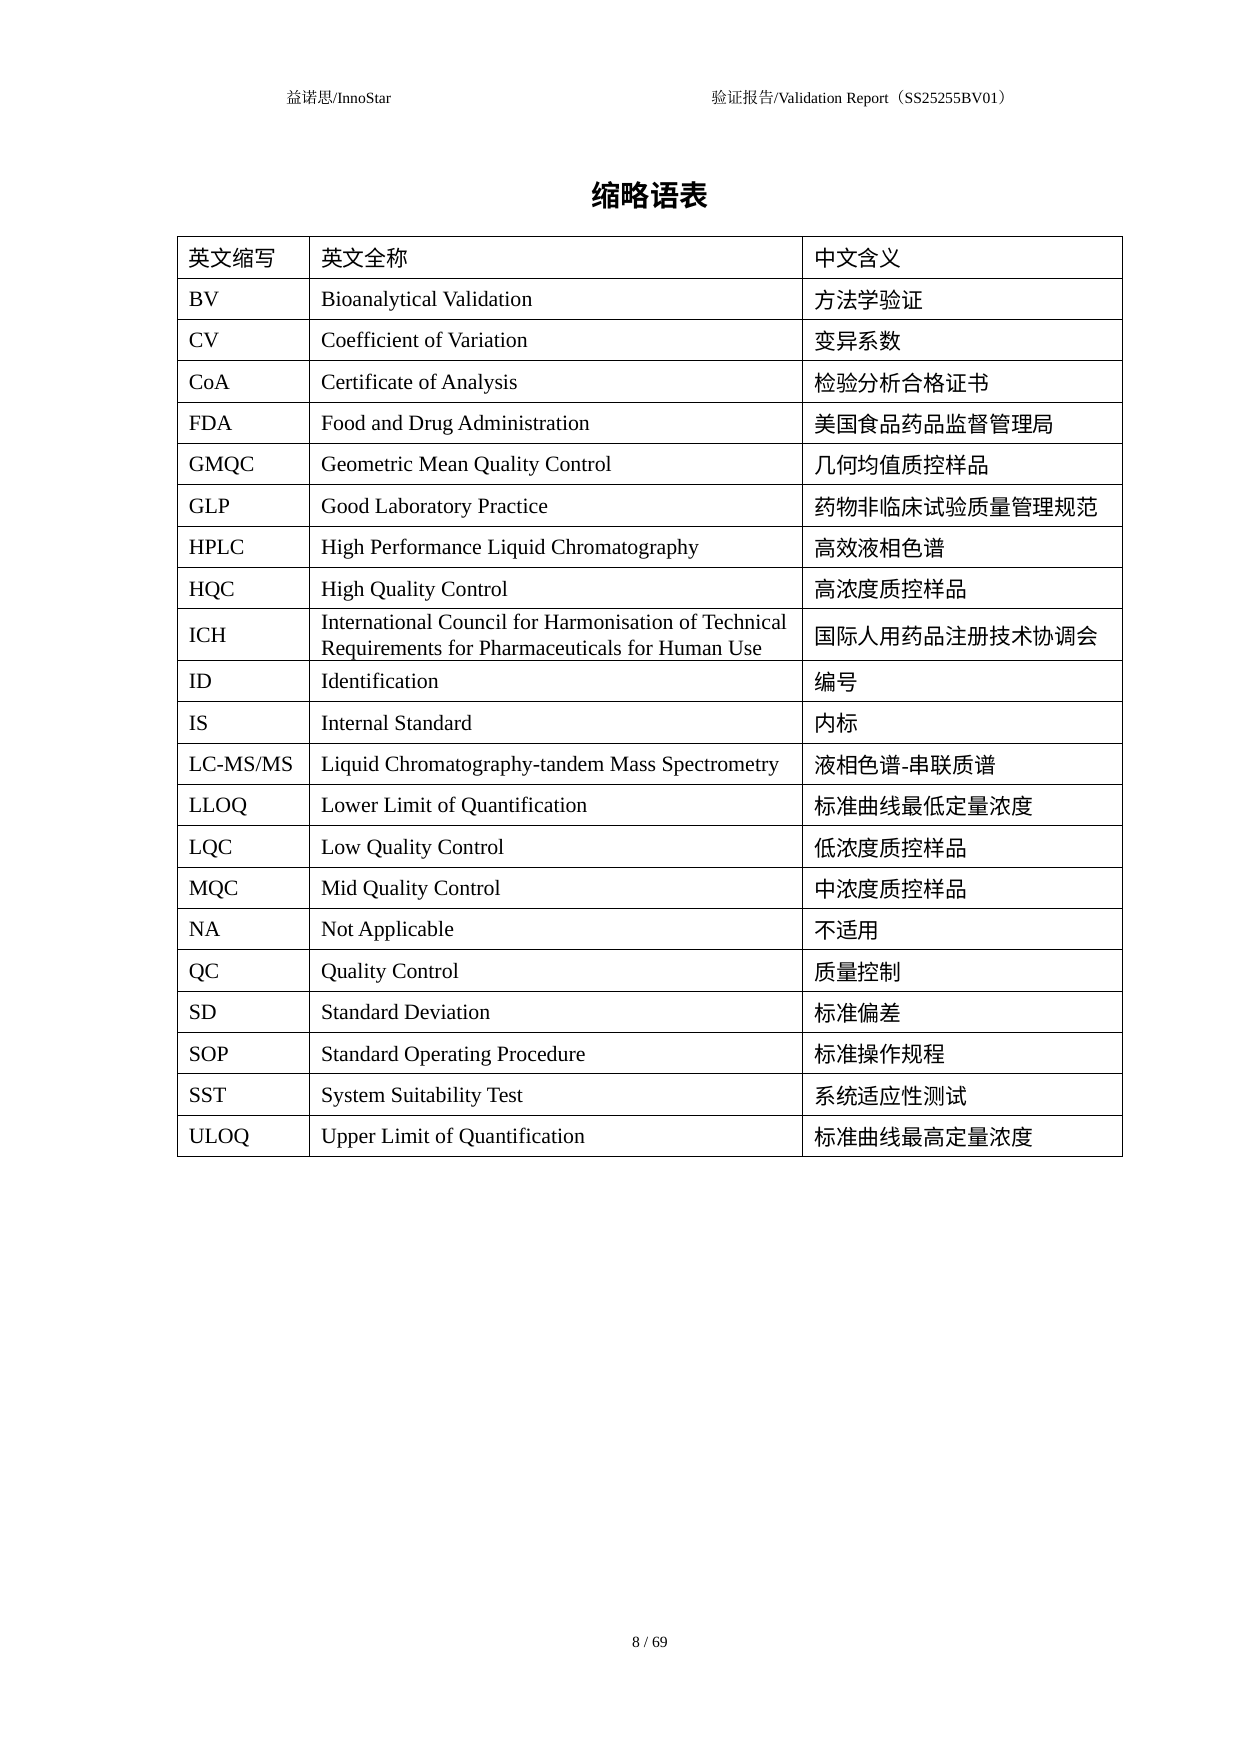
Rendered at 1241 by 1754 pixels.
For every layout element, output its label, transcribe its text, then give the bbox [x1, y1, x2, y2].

table_cell Quality Control [310, 950, 802, 991]
table_cell 国际人用药品注册技术协调会 [803, 609, 1122, 660]
table_cell 方法学验证 [803, 279, 1122, 319]
table_cell 变异系数 [803, 320, 1122, 360]
table_cell IS [178, 702, 309, 742]
table_cell 中浓度质控样品 [803, 868, 1122, 908]
table_cell SD [178, 992, 309, 1032]
table_cell 标准偏差 [803, 992, 1122, 1032]
table_cell NA [178, 909, 309, 949]
table_header 英文全称 [310, 237, 802, 277]
table_cell HQC [178, 568, 309, 608]
table_cell BV [178, 279, 309, 319]
table_cell 标准曲线最高定量浓度 [803, 1116, 1122, 1156]
table_cell 药物非临床试验质量管理规范 [803, 485, 1122, 526]
table_cell Identification [310, 661, 802, 701]
table_cell 低浓度质控样品 [803, 826, 1122, 867]
table_header 中文含义 [803, 237, 1122, 277]
table_cell 编号 [803, 661, 1122, 701]
table_cell Lower Limit of Quantification [310, 785, 802, 825]
table_cell CoA [178, 361, 309, 402]
table_cell CV [178, 320, 309, 360]
table_cell HPLC [178, 527, 309, 567]
table_cell High Performance Liquid Chromatography [310, 527, 802, 567]
table_cell LC-MS/MS [178, 744, 309, 784]
table_cell QC [178, 950, 309, 991]
table_cell 质量控制 [803, 950, 1122, 991]
table_cell Standard Operating Procedure [310, 1033, 802, 1073]
table_cell FDA [178, 403, 309, 443]
table_cell 液相色谱-串联质谱 [803, 744, 1122, 784]
table_cell Bioanalytical Validation [310, 279, 802, 319]
table_cell Certificate of Analysis [310, 361, 802, 402]
table_cell ID [178, 661, 309, 701]
table_cell MQC [178, 868, 309, 908]
table_cell 美国食品药品监督管理局 [803, 403, 1122, 443]
table_cell Food and Drug Administration [310, 403, 802, 443]
table_cell 几何均值质控样品 [803, 444, 1122, 484]
table_cell Geometric Mean Quality Control [310, 444, 802, 484]
table_cell System Suitability Test [310, 1074, 802, 1115]
table_cell LQC [178, 826, 309, 867]
table_cell 标准操作规程 [803, 1033, 1122, 1073]
table_cell 检验分析合格证书 [803, 361, 1122, 402]
table_cell Good Laboratory Practice [310, 485, 802, 526]
table_cell 不适用 [803, 909, 1122, 949]
table_cell Internal Standard [310, 702, 802, 742]
table_cell Upper Limit of Quantification [310, 1116, 802, 1156]
text 缩略语表 [177, 173, 1122, 215]
table_cell Not Applicable [310, 909, 802, 949]
table_cell 内标 [803, 702, 1122, 742]
table_cell LLOQ [178, 785, 309, 825]
table_cell Coefficient of Variation [310, 320, 802, 360]
table_cell Liquid Chromatography-tandem Mass Spectrometry [310, 744, 802, 784]
table_cell 标准曲线最低定量浓度 [803, 785, 1122, 825]
table_cell GLP [178, 485, 309, 526]
table_cell SOP [178, 1033, 309, 1073]
table_cell 高效液相色谱 [803, 527, 1122, 567]
table_cell International Council for Harmonisation of Technical Requirements for Pharmaceuticals for Human Use [310, 609, 802, 660]
table_cell ULOQ [178, 1116, 309, 1156]
table_cell Standard Deviation [310, 992, 802, 1032]
table_cell 系统适应性测试 [803, 1074, 1122, 1115]
table_cell Mid Quality Control [310, 868, 802, 908]
table_cell GMQC [178, 444, 309, 484]
table_cell 高浓度质控样品 [803, 568, 1122, 608]
table_cell ICH [178, 609, 309, 660]
table_header 英文缩写 [178, 237, 309, 277]
table_cell SST [178, 1074, 309, 1115]
table_cell High Quality Control [310, 568, 802, 608]
table_cell Low Quality Control [310, 826, 802, 867]
